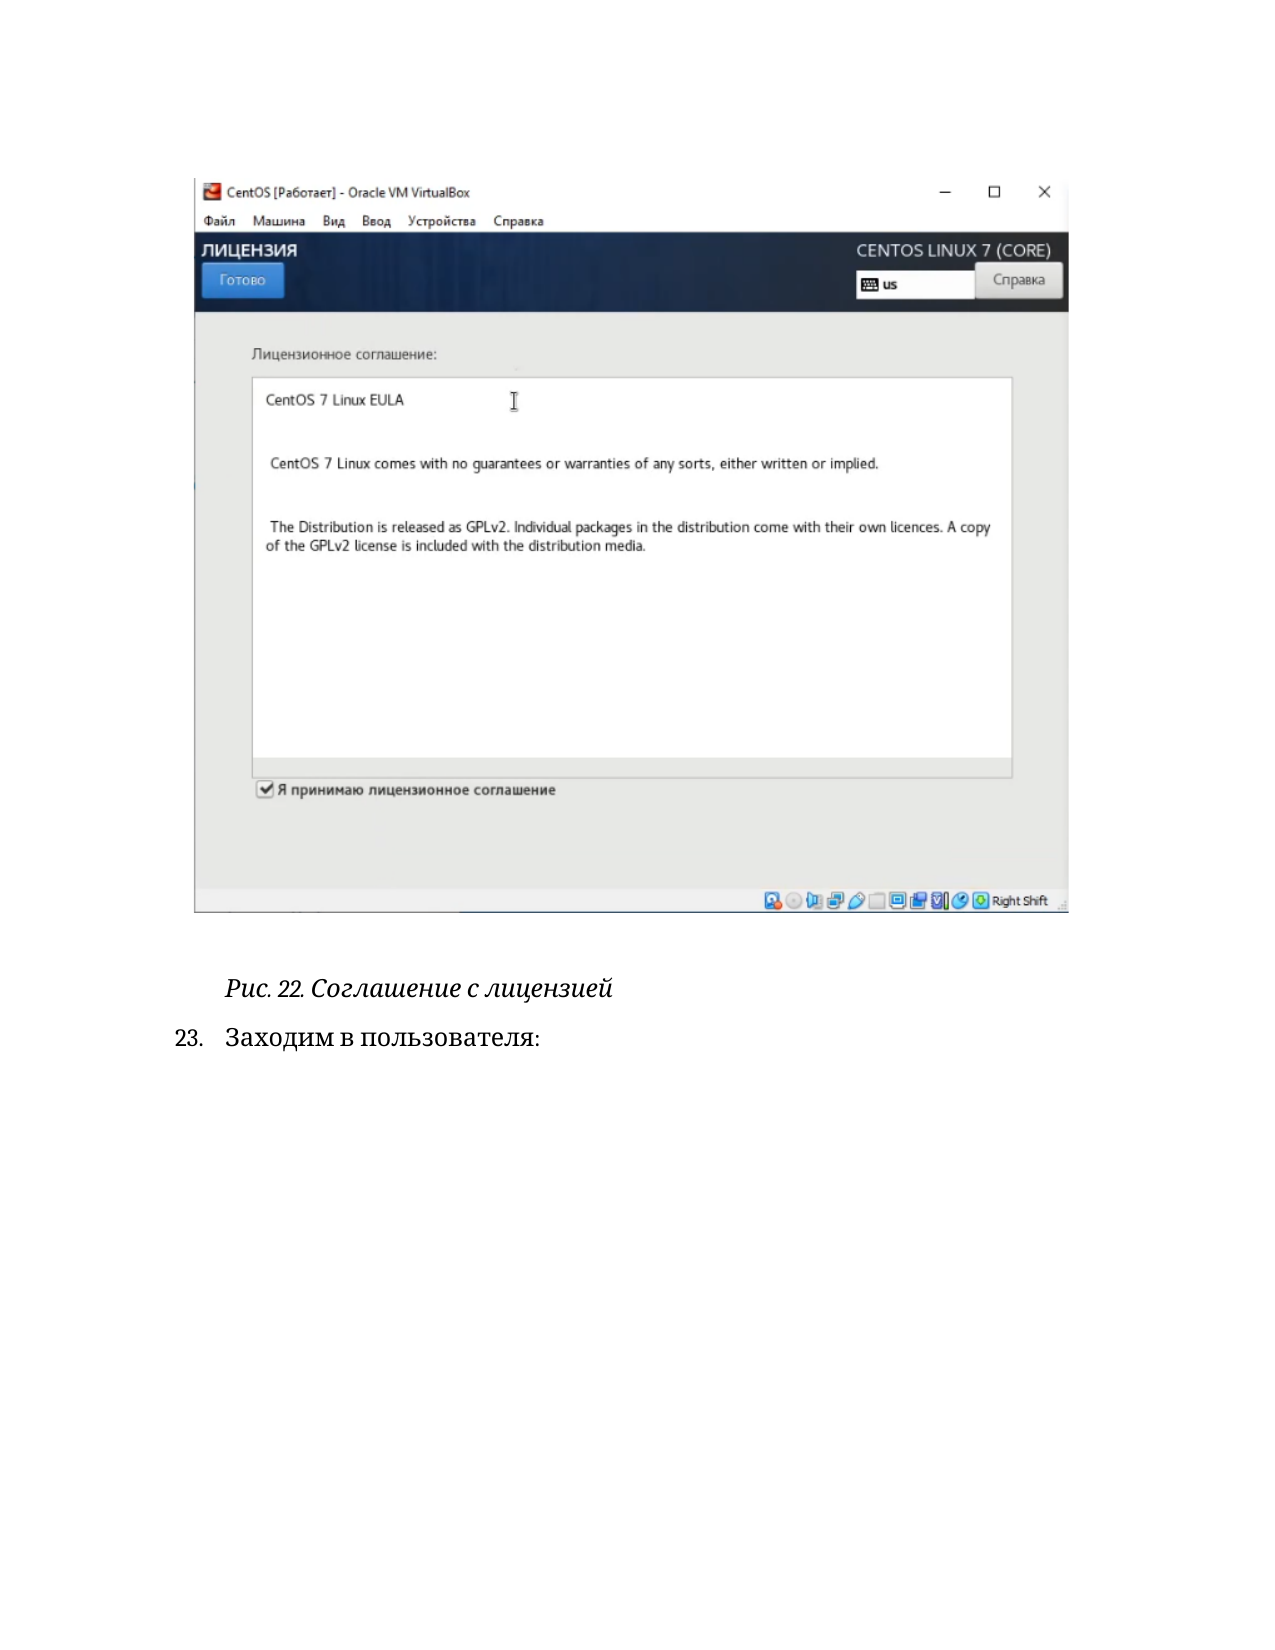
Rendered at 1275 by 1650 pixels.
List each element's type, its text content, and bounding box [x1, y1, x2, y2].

list Заходим в пользователя: [175, 1024, 1125, 1053]
picture [193, 178, 1069, 913]
list Рис. 22. Соглашение с лицензией [175, 974, 1125, 1003]
